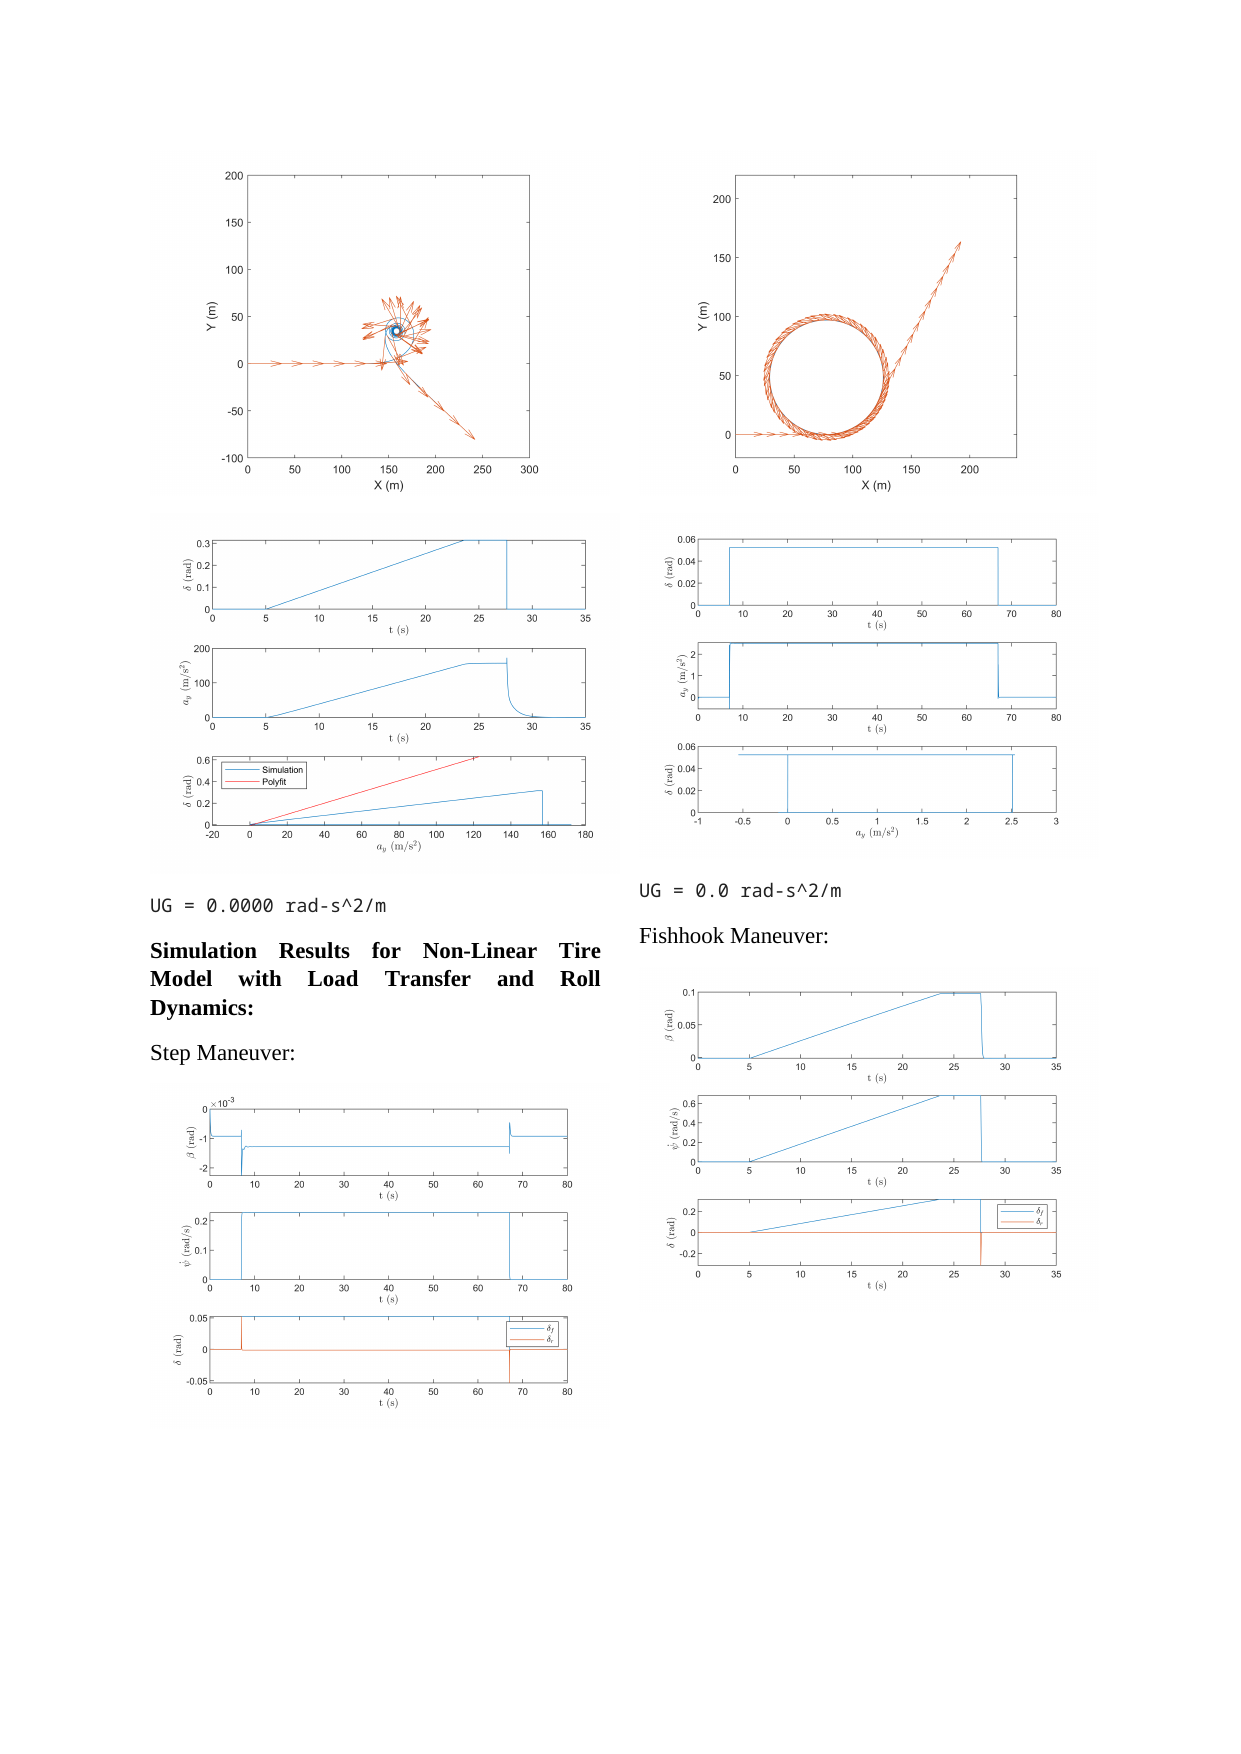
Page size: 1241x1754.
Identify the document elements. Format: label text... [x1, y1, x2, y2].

text Simulation Results for Non-Linear Tire Model with Load Transfer and Roll Dynamics: [150, 937, 601, 1020]
text Fishhook Maneuver: [639, 922, 1090, 948]
text UG = 0.0000 rad-s^2/m [150, 893, 601, 918]
text UG = 0.0 rad-s^2/m [639, 878, 1090, 903]
text Step Maneuver: [150, 1039, 601, 1065]
